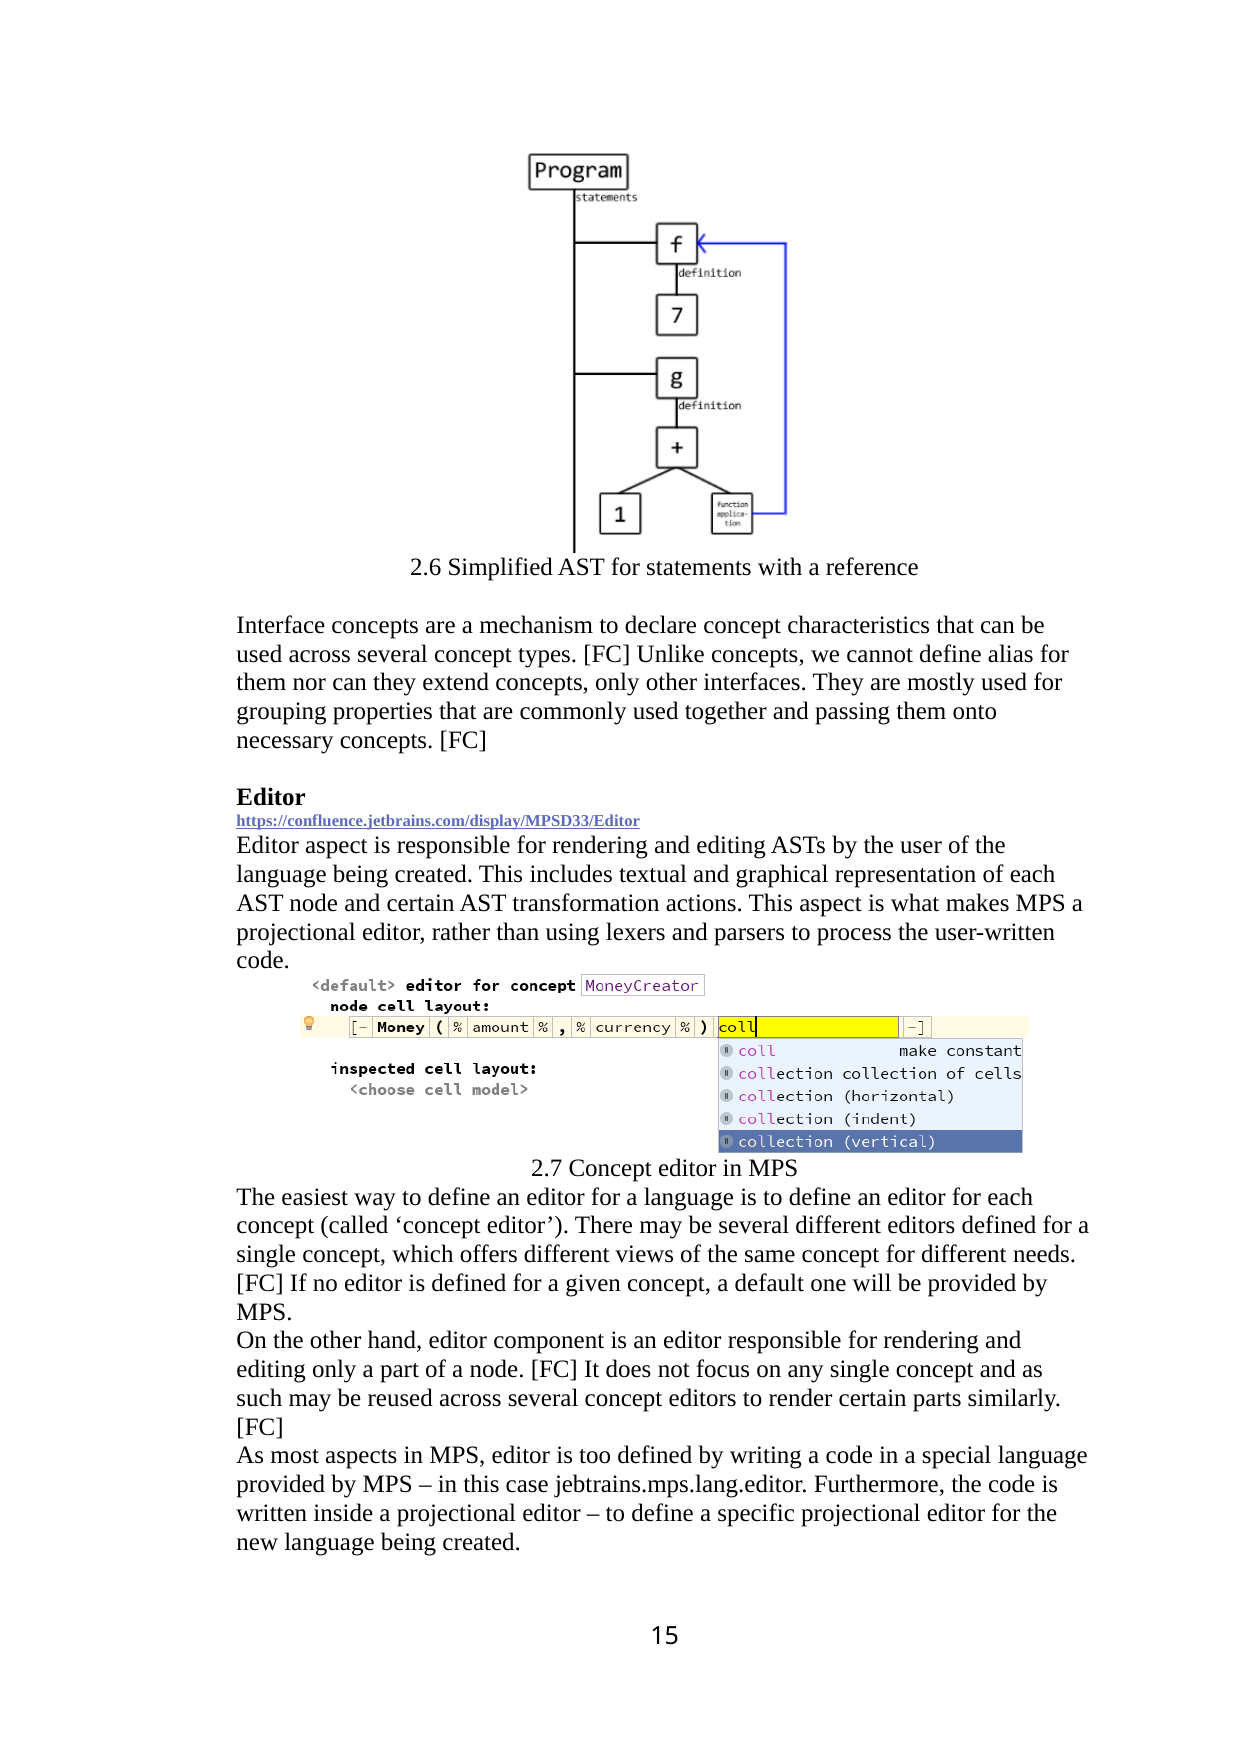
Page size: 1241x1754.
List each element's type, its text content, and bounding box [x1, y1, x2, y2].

text 2.7 Concept editor in MPS [236, 1153, 1092, 1182]
text Editor [236, 782, 1092, 811]
picture [300, 974, 1029, 1153]
text As most aspects in MPS, editor is too defined by writing a code in a special language provided by MPS – in this case jebtrains.mps.lang.editor. Furthermore, the code is written inside a projectional editor – to define a specific projectional editor for the new language being created. [236, 1440, 1092, 1555]
text On the other hand, editor component is an editor responsible for rendering and editing only a part of a node. [FC] It does not focus on any single concept and as such may be reused across several concept editors to render certain parts similarly. [FC] [236, 1325, 1092, 1440]
text The easiest way to define an editor for a language is to define an editor for each concept (called ‘concept editor’). There may be several different editors defined for a single concept, which offers different views of the same concept for different needs. [FC] If no editor is defined for a given concept, a default one will be provided by MPS. [236, 1182, 1092, 1325]
picture [520, 147, 809, 553]
text 2.6 Simplified AST for statements with a reference [236, 552, 1092, 581]
text Interface concepts are a mechanism to declare concept characteristics that can be used across several concept types. [FC] Unlike concepts, we cannot define alias for them nor can they extend concepts, only other interfaces. They are mostly used for grouping properties that are commonly used together and passing them onto necessary concepts. [FC] [236, 610, 1092, 754]
text https://confluence.jetbrains.com/display/MPSD33/Editor [236, 811, 1092, 830]
text Editor aspect is responsible for rendering and editing ASTs by the user of the language being created. This includes textual and graphical representation of each AST node and certain AST transformation actions. This aspect is what makes MPS a projectional editor, rather than using lexers and parsers to process the user-written code. [236, 830, 1092, 974]
